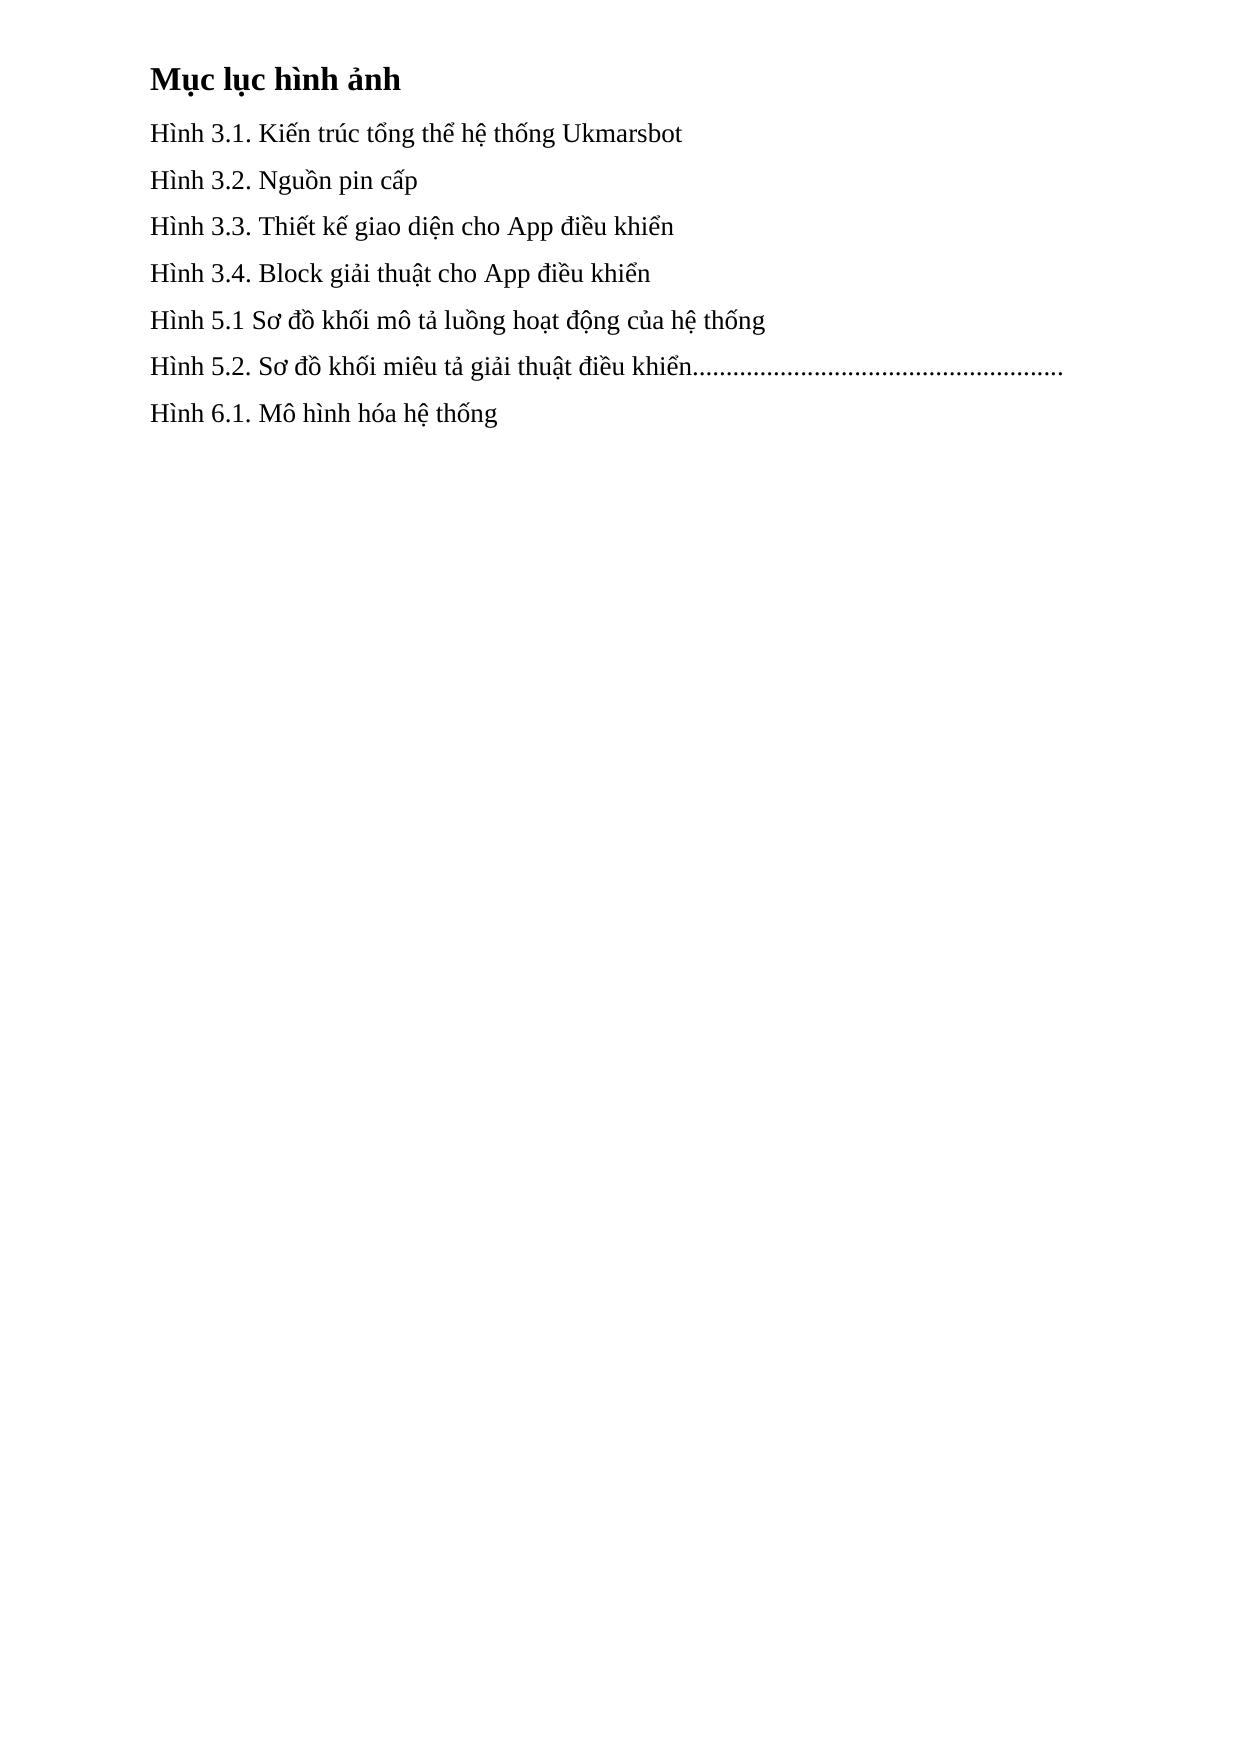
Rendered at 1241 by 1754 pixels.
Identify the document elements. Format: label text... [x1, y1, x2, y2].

text Hình 3.3. Thiết kế giao diện cho App điều khiển 6 [150, 210, 1090, 242]
text Hình 5.2. Sơ đồ khối miêu tả giải thuật điều khiển.......................................................13 [150, 350, 1090, 382]
text Hình 6.1. Mô hình hóa hệ thống 16 [150, 397, 1090, 428]
text Hình 3.1. Kiến trúc tổng thể hệ thống Ukmarsbot 4 [150, 117, 1090, 148]
text Mục lục hình ảnh [150, 59, 1090, 97]
text Hình 5.1 Sơ đồ khối mô tả luồng hoạt động của hệ thống 13 [150, 304, 1090, 335]
text Hình 3.2. Nguồn pin cấp 5 [150, 164, 1090, 195]
text Hình 3.4. Block giải thuật cho App điều khiển 7 [150, 257, 1090, 288]
